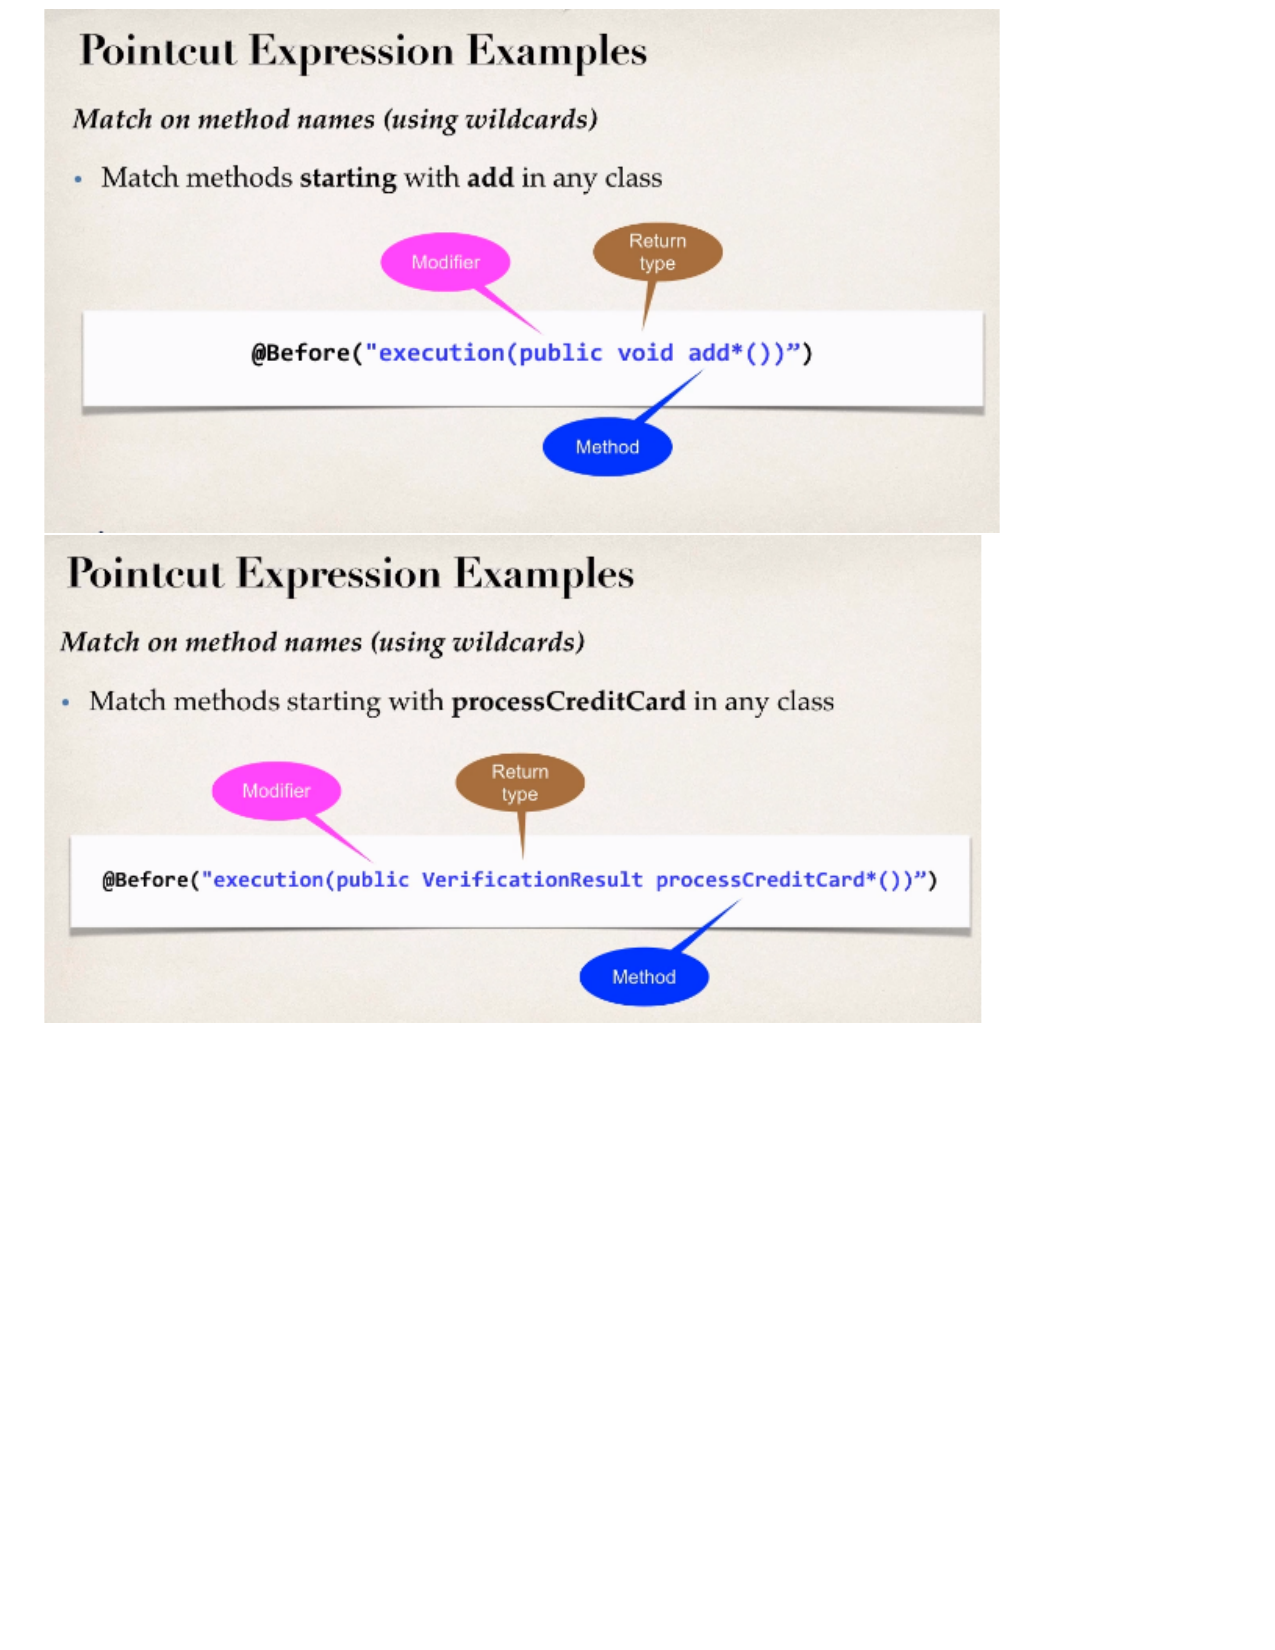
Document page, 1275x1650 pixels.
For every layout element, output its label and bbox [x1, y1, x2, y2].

picture [44, 9, 1000, 533]
picture [44, 535, 982, 1023]
